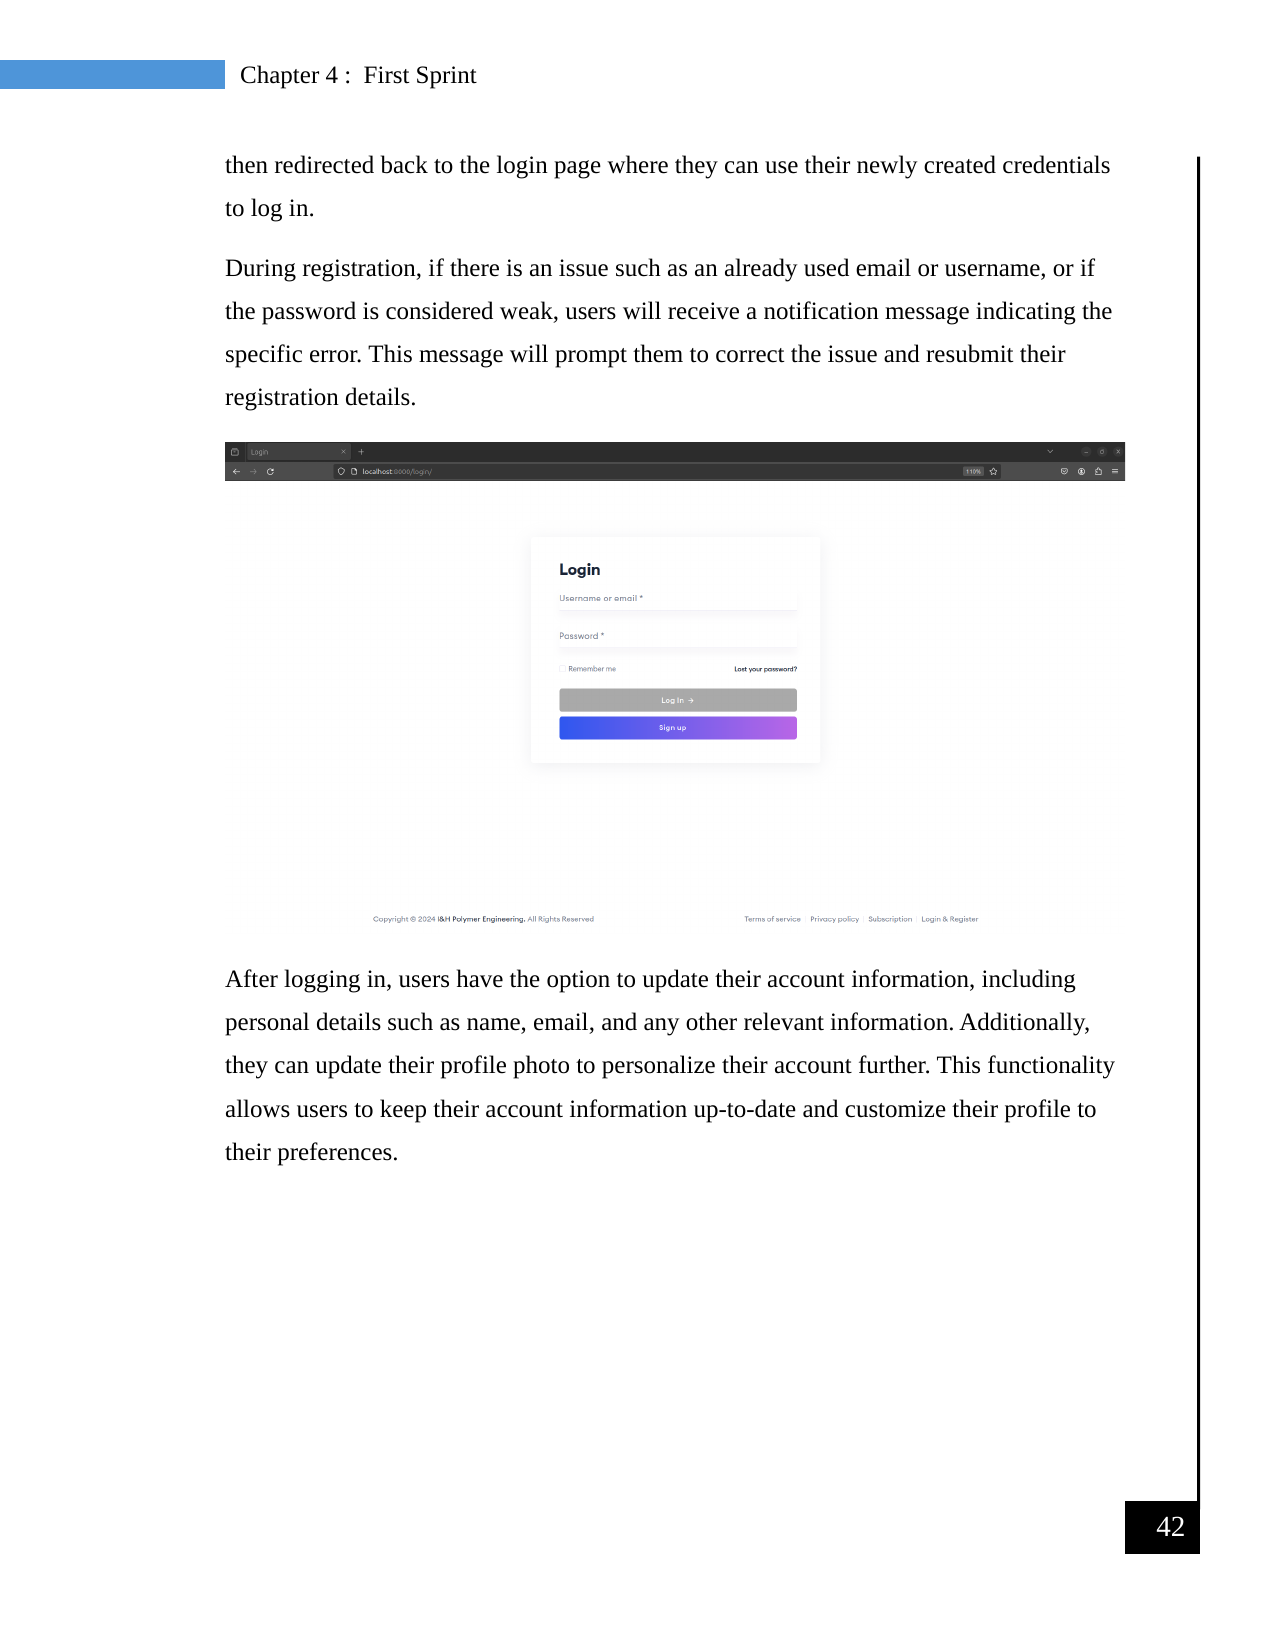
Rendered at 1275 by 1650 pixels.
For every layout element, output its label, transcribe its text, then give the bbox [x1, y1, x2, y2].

text After logging in, users have the option to update their account information, including personal details such as name, email, and any other relevant information. Additionally, they can update their profile photo to personalize their account further. This functionality allows users to keep their account information up-to-date and customize their profile to their preferences. [225, 964, 1125, 1166]
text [225, 150, 1125, 222]
picture [225, 442, 1125, 934]
text During registration, if there is an issue such as an already used email or username, or if the password is considered weak, users will receive a notification message indicating the specific error. This message will prompt them to correct the issue and resubmit their registration details. [225, 253, 1125, 411]
